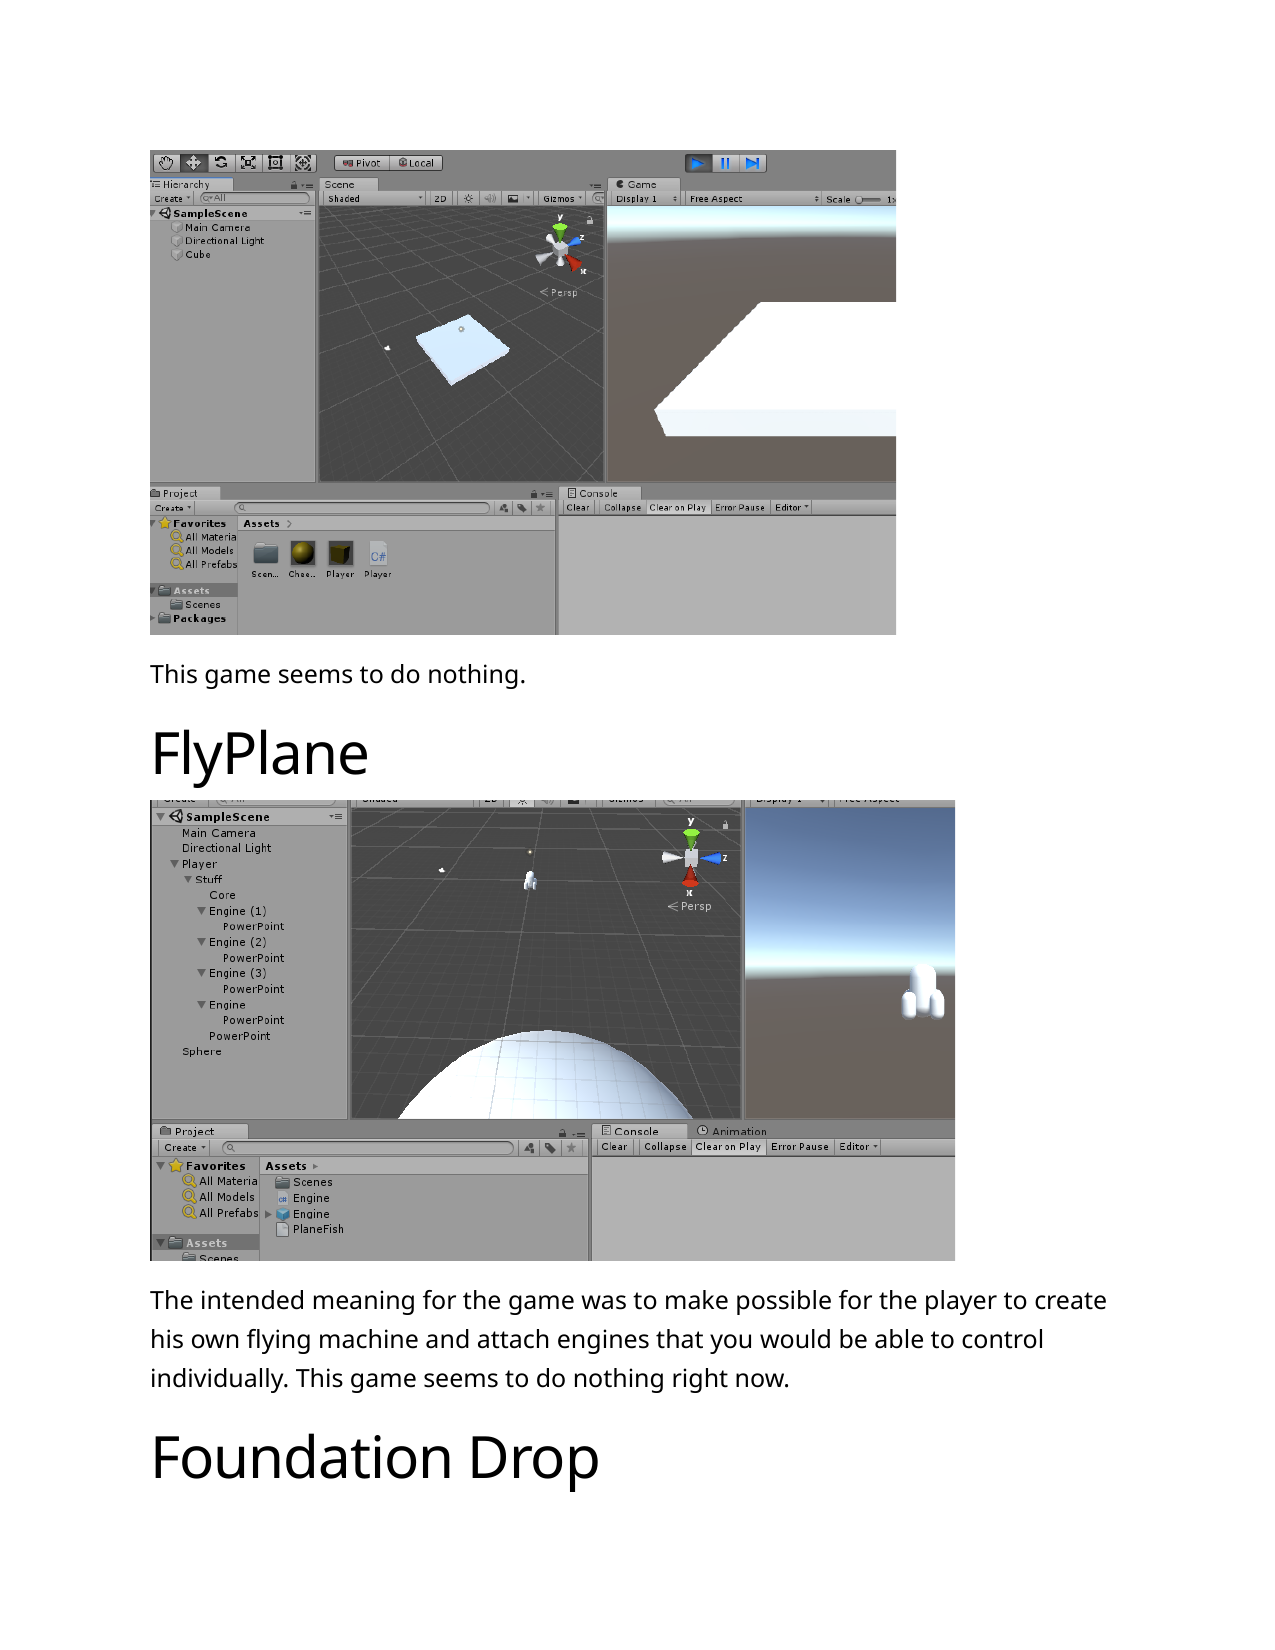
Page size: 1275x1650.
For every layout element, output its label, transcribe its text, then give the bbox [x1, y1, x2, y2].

text The intended meaning for the game was to make possible for the player to create his own flying machine and attach engines that you would be able to control individually. This game seems to do nothing right now. [150, 1282, 1125, 1395]
picture [150, 150, 897, 635]
title Foundation Drop [150, 1416, 1125, 1496]
picture [150, 800, 956, 1261]
text This game seems to do nothing. [150, 656, 1125, 690]
title FlyPlane [150, 712, 1125, 792]
